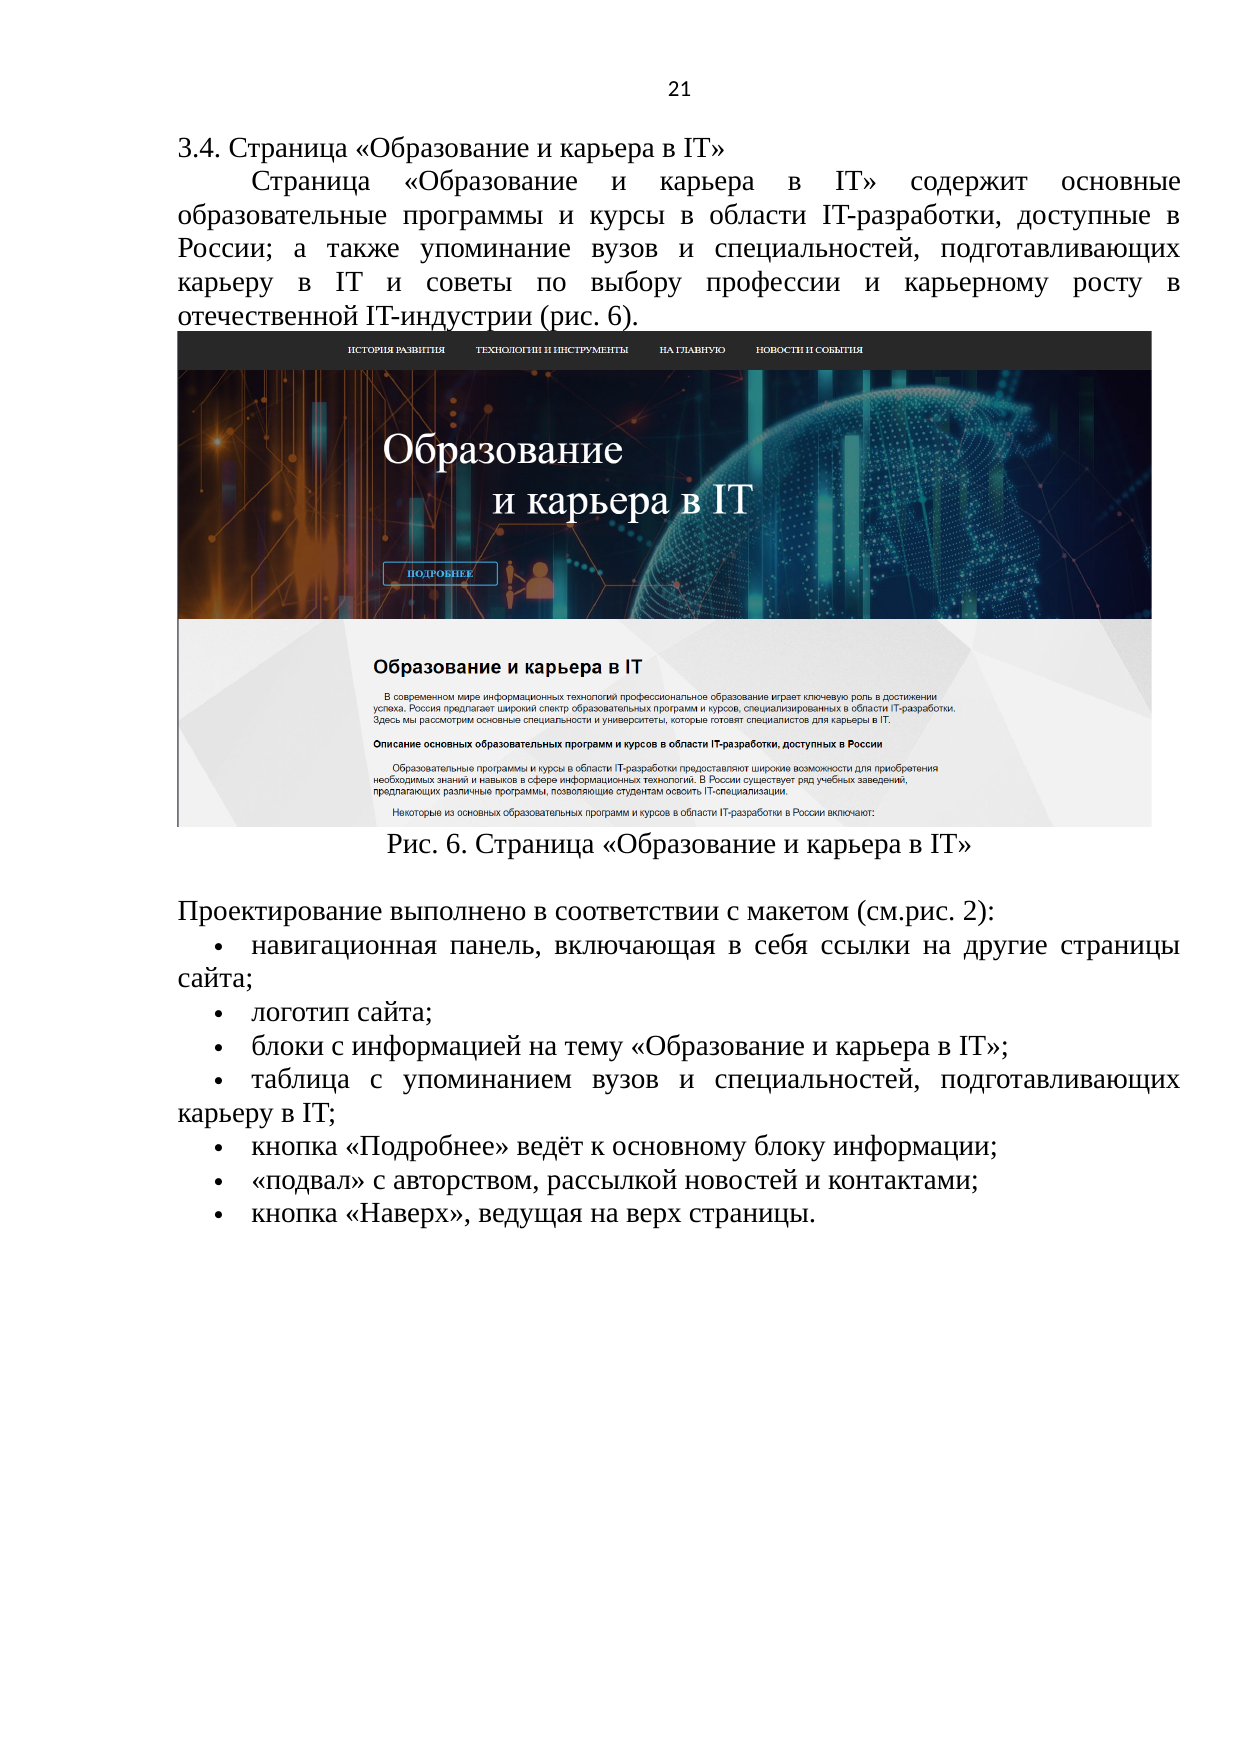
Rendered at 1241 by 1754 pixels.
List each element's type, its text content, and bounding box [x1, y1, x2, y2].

picture [177, 331, 1152, 827]
text Страница «Образование и карьера в IT» содержит основные образовательные программы и курсы в области IT-разработки, доступные в России; а также упоминание вузов и специальностей, подготавливающих карьеру в IT и советы по выбору профессии и карьерному росту в отечественной IT-индустрии (рис. 6). [177, 163, 1181, 331]
list кнопка «Наверх», ведущая на верх страницы. [177, 1195, 1181, 1229]
list Проектирование выполнено в соответствии с макетом (см.рис. 2): [177, 893, 1181, 927]
text Рис. 6. Страница «Образование и карьера в IT» [177, 826, 1181, 860]
list логотип сайта; [177, 994, 1181, 1028]
list навигационная панель, включающая в себя ссылки на другие страницы сайта; [177, 927, 1181, 994]
list блоки с информацией на тему «Образование и карьера в IT»; [177, 1028, 1181, 1061]
list таблица с упоминанием вузов и специальностей, подготавливающих карьеру в IT; [177, 1061, 1181, 1128]
list «подвал» с авторством, рассылкой новостей и контактами; [177, 1162, 1181, 1195]
list кнопка «Подробнее» ведёт к основному блоку информации; [177, 1128, 1181, 1162]
text 3.4. Страница «Образование и карьера в IT» [177, 130, 1181, 163]
